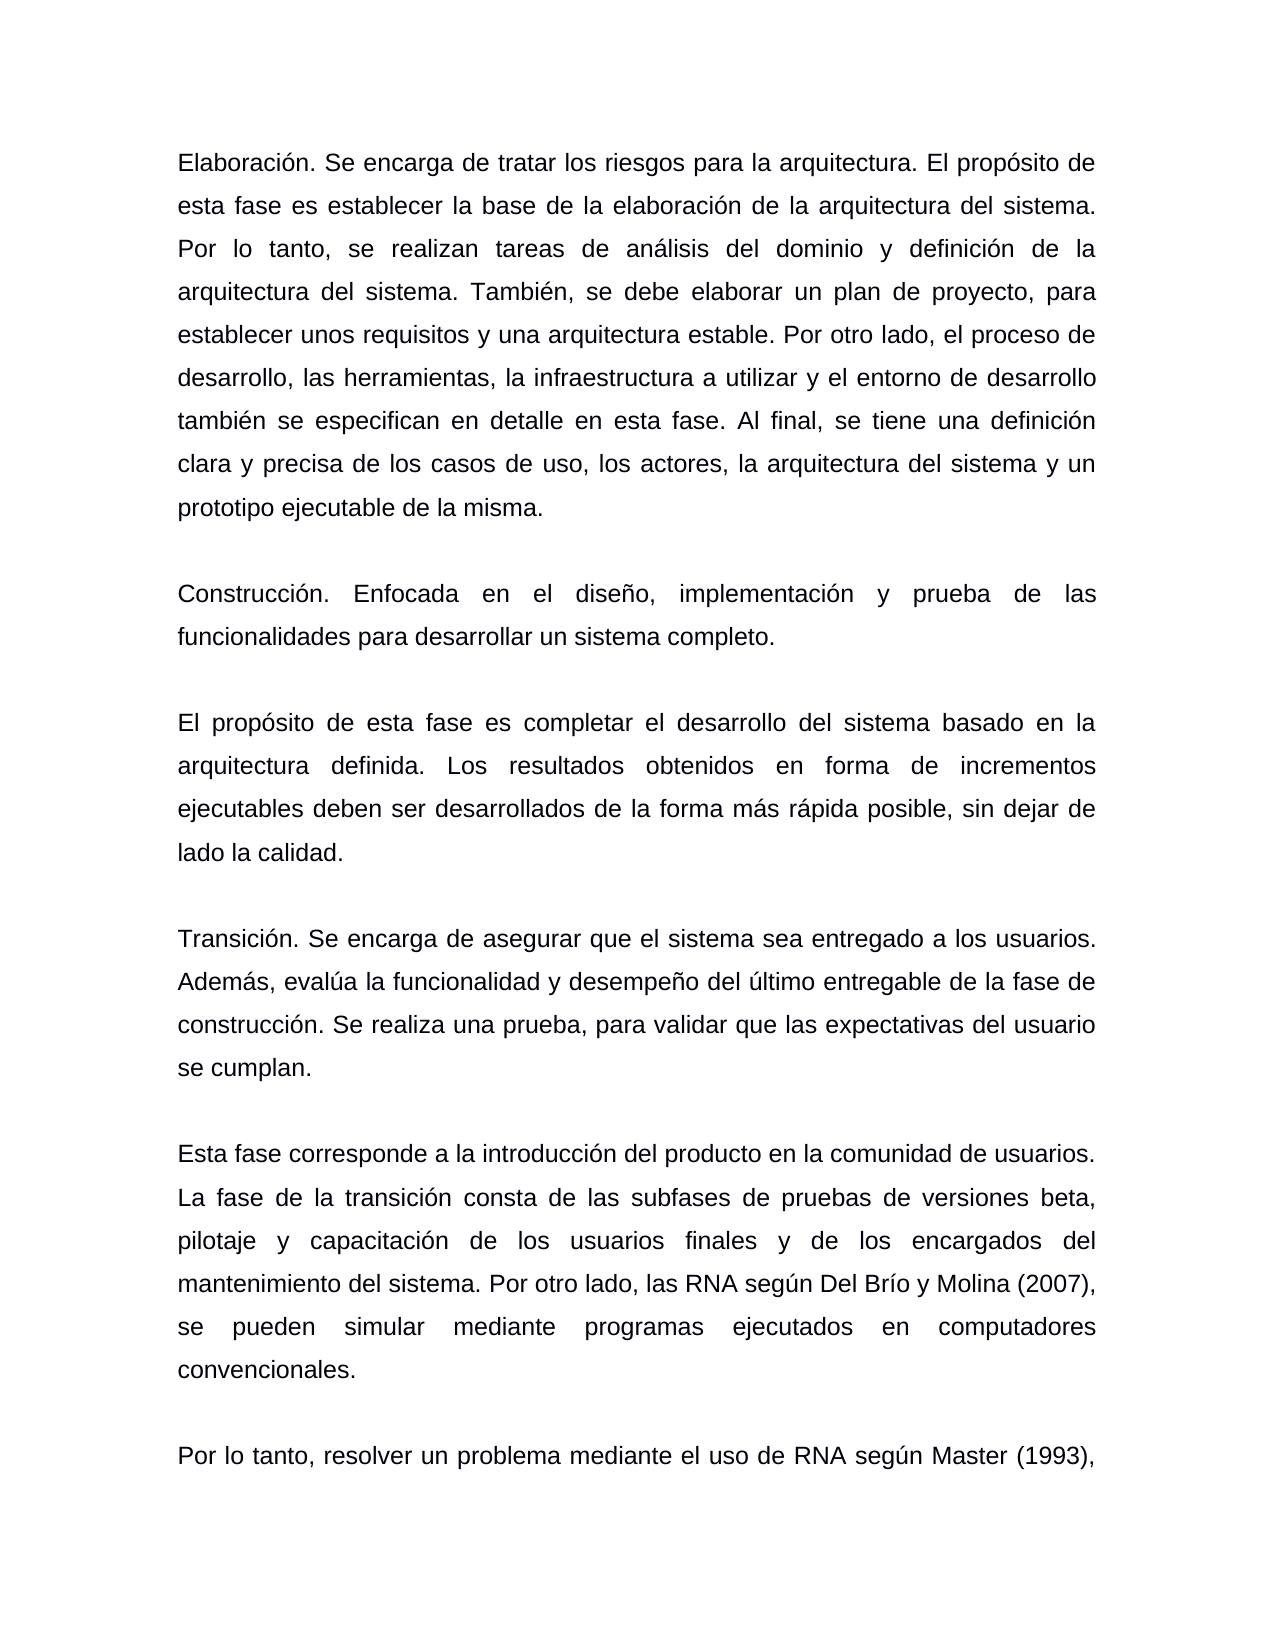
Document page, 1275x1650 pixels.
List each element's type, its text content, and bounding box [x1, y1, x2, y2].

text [177, 1441, 1098, 1470]
text El propósito de esta fase es completar el desarrollo del sistema basado en la arquitectura definida. Los resultados obtenidos en forma de incrementos ejecutables deben ser desarrollados de la forma más rápida posible, sin dejar de lado la calidad. [177, 708, 1098, 866]
text Esta fase corresponde a la introducción del producto en la comunidad de usuarios. La fase de la transición consta de las subfases de pruebas de versiones beta, pilotaje y capacitación de los usuarios finales y de los encargados del mantenimiento del sistema. Por otro lado, las RNA según Del Brío y Molina (2007), se pueden simular mediante programas ejecutados en computadores convencionales. [177, 1139, 1098, 1384]
text Transición. Se encarga de asegurar que el sistema sea entregado a los usuarios. Además, evalúa la funcionalidad y desempeño del último entregable de la fase de construcción. Se realiza una prueba, para validar que las expectativas del usuario se cumplan. [177, 924, 1098, 1082]
text Elaboración. Se encarga de tratar los riesgos para la arquitectura. El propósito de esta fase es establecer la base de la elaboración de la arquitectura del sistema. Por lo tanto, se realizan tareas de análisis del dominio y definición de la arquitectura del sistema. También, se debe elaborar un plan de proyecto, para establecer unos requisitos y una arquitectura estable. Por otro lado, el proceso de desarrollo, las herramientas, la infraestructura a utilizar y el entorno de desarrollo también se especifican en detalle en esta fase. Al final, se tiene una definición clara y precisa de los casos de uso, los actores, la arquitectura del sistema y un prototipo ejecutable de la misma. [177, 148, 1098, 521]
text Construcción. Enfocada en el diseño, implementación y prueba de las funcionalidades para desarrollar un sistema completo. [177, 579, 1098, 651]
